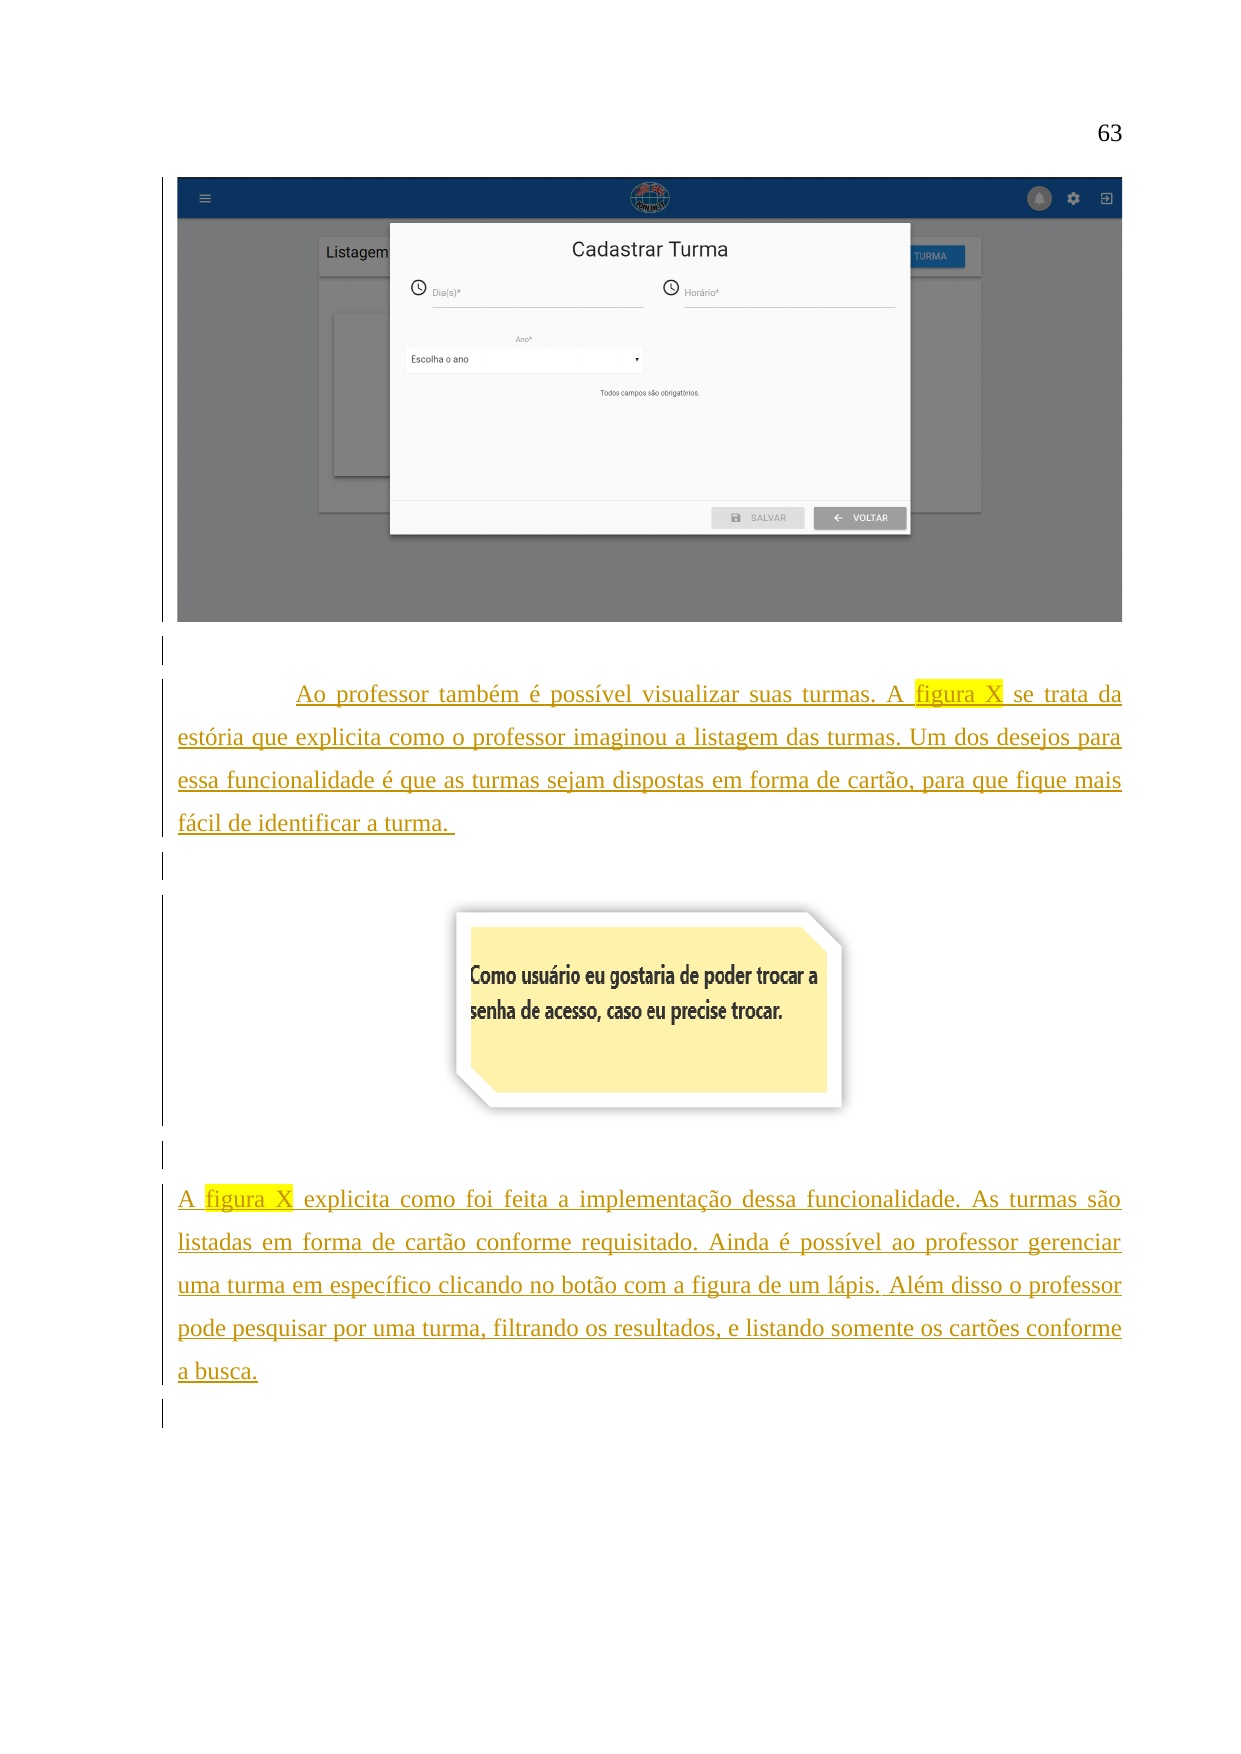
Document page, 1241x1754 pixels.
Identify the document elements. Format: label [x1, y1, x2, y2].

picture [471, 927, 827, 1092]
picture [177, 177, 1123, 622]
